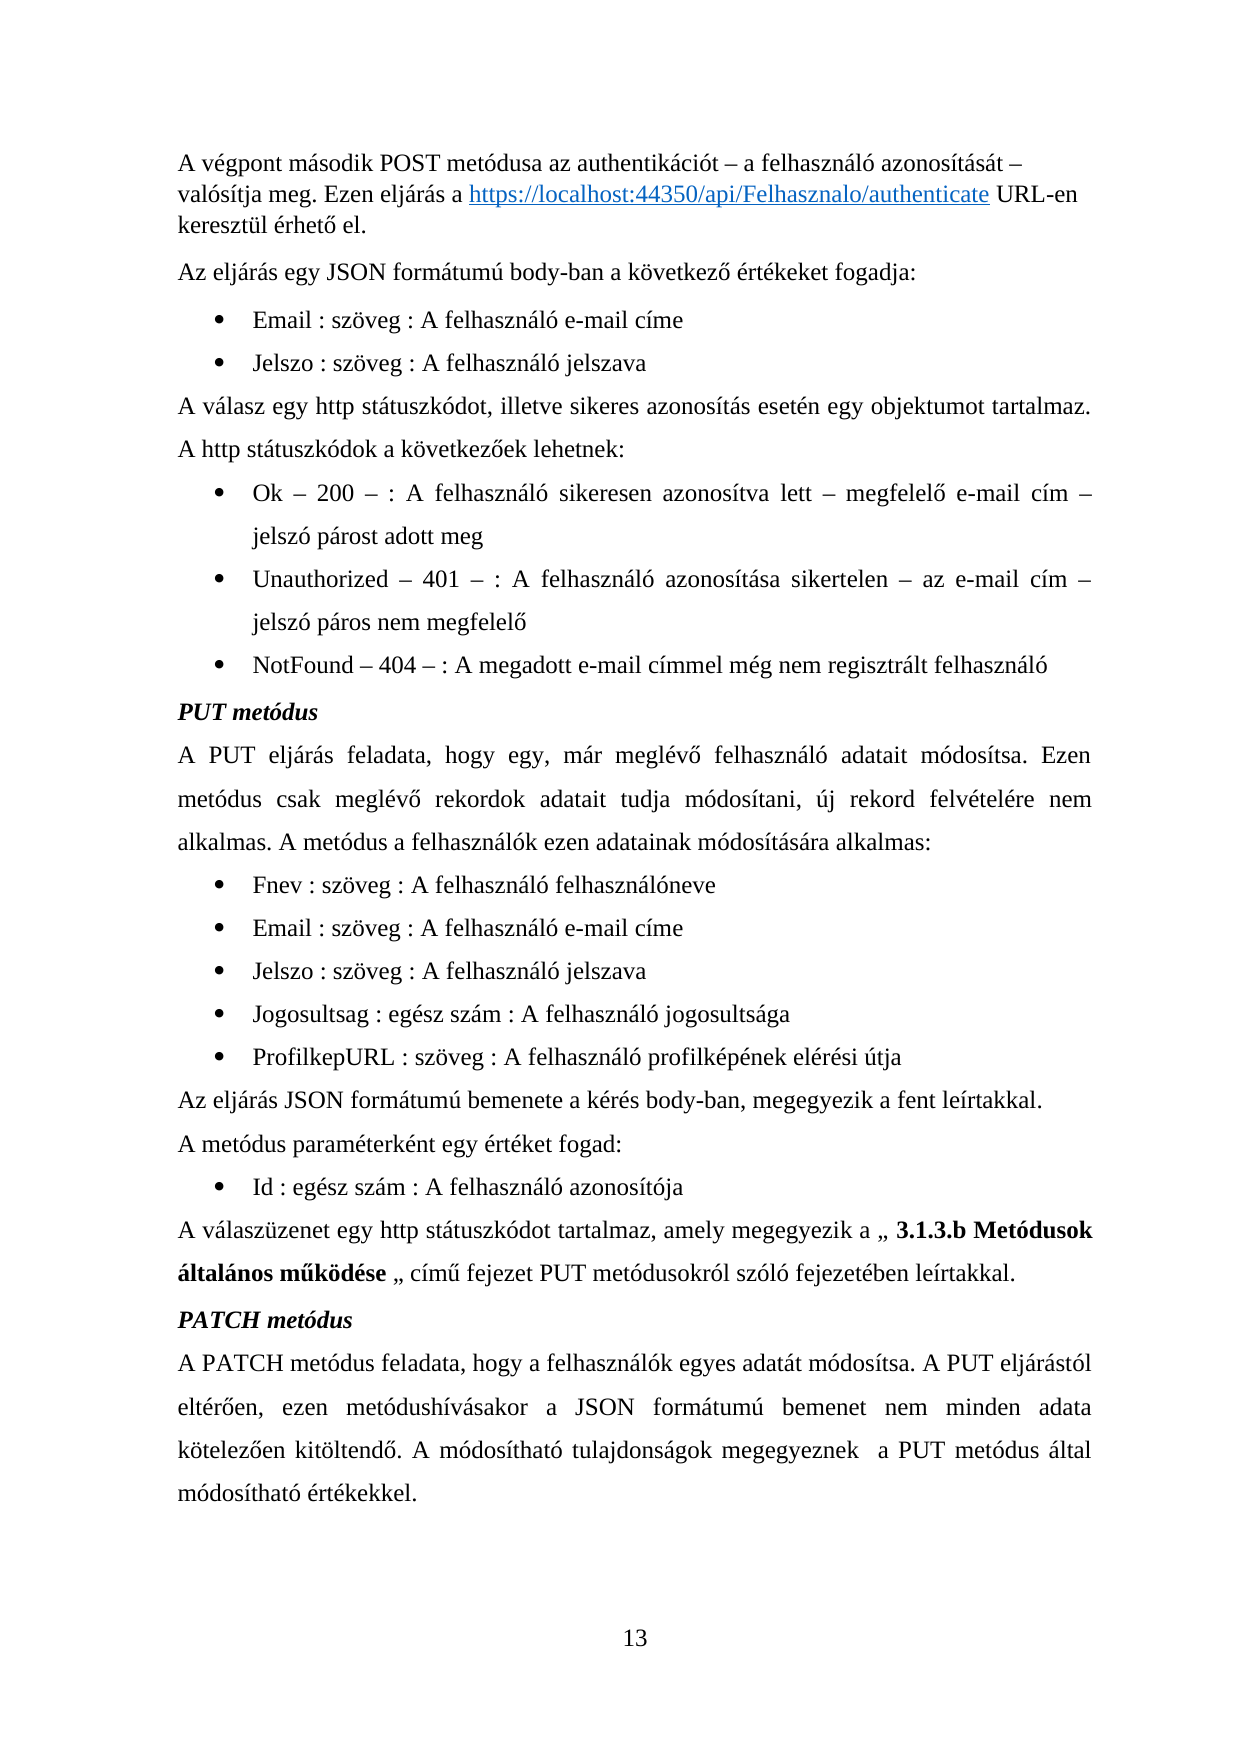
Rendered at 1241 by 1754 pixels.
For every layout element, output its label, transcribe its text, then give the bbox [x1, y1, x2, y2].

text Az eljárás egy JSON formátumú body-ban a következő értékeket fogadja: [177, 257, 1092, 286]
subtitle PUT metódus [177, 697, 1092, 726]
text A válasz egy http státuszkódot, illetve sikeres azonosítás esetén egy objektumot tartalmaz. A http státuszkódok a következőek lehetnek: [177, 391, 1092, 463]
list Email : szöveg : A felhasználó e-mail címe [215, 913, 1092, 942]
text A metódus paraméterként egy értéket fogad: [177, 1129, 1092, 1157]
list Jogosultsag : egész szám : A felhasználó jogosultsága [215, 999, 1092, 1028]
text A végpont második POST metódusa az authentikációt – a felhasználó azonosítását – valósítja meg. Ezen eljárás a https://localhost:44350/api/Felhasznalo/authenticate URL-en keresztül érhető el. [177, 148, 1092, 238]
text A PUT eljárás feladata, hogy egy, már meglévő felhasználó adatait módosítsa. Ezen metódus csak meglévő rekordok adatait tudja módosítani, új rekord felvételére nem alkalmas. A metódus a felhasználók ezen adatainak módosítására alkalmas: [177, 741, 1092, 856]
list Unauthorized – 401 – : A felhasználó azonosítása sikertelen – az e-mail cím – jelszó páros nem megfelelő [215, 564, 1092, 636]
text Az eljárás JSON formátumú bemenete a kérés body-ban, megegyezik a fent leírtakkal. [177, 1086, 1092, 1114]
list Id : egész szám : A felhasználó azonosítója [215, 1172, 1092, 1201]
subtitle PATCH metódus [177, 1305, 1092, 1334]
list NotFound – 404 – : A megadott e-mail címmel még nem regisztrált felhasználó [215, 650, 1092, 679]
list Jelszo : szöveg : A felhasználó jelszava [215, 348, 1092, 377]
list Fnev : szöveg : A felhasználó felhasználóneve [215, 870, 1092, 899]
list Jelszo : szöveg : A felhasználó jelszava [215, 956, 1092, 985]
text A válaszüzenet egy http státuszkódot tartalmaz, amely megegyezik a „ 3.1.3.b Metódusok általános működése „ című fejezet PUT metódusokról szóló fejezetében leírtakkal. [177, 1215, 1092, 1287]
list Email : szöveg : A felhasználó e-mail címe [215, 305, 1092, 334]
text A PATCH metódus feladata, hogy a felhasználók egyes adatát módosítsa. A PUT eljárástól eltérően, ezen metódushívásakor a JSON formátumú bemenet nem minden adata kötelezően kitöltendő. A módosítható tulajdonságok megegyeznek a PUT metódus által módosítható értékekkel. [177, 1348, 1092, 1507]
list ProfilkepURL : szöveg : A felhasználó profilképének elérési útja [215, 1042, 1092, 1071]
list Ok – 200 – : A felhasználó sikeresen azonosítva lett – megfelelő e-mail cím – jelszó párost adott meg [215, 478, 1092, 549]
